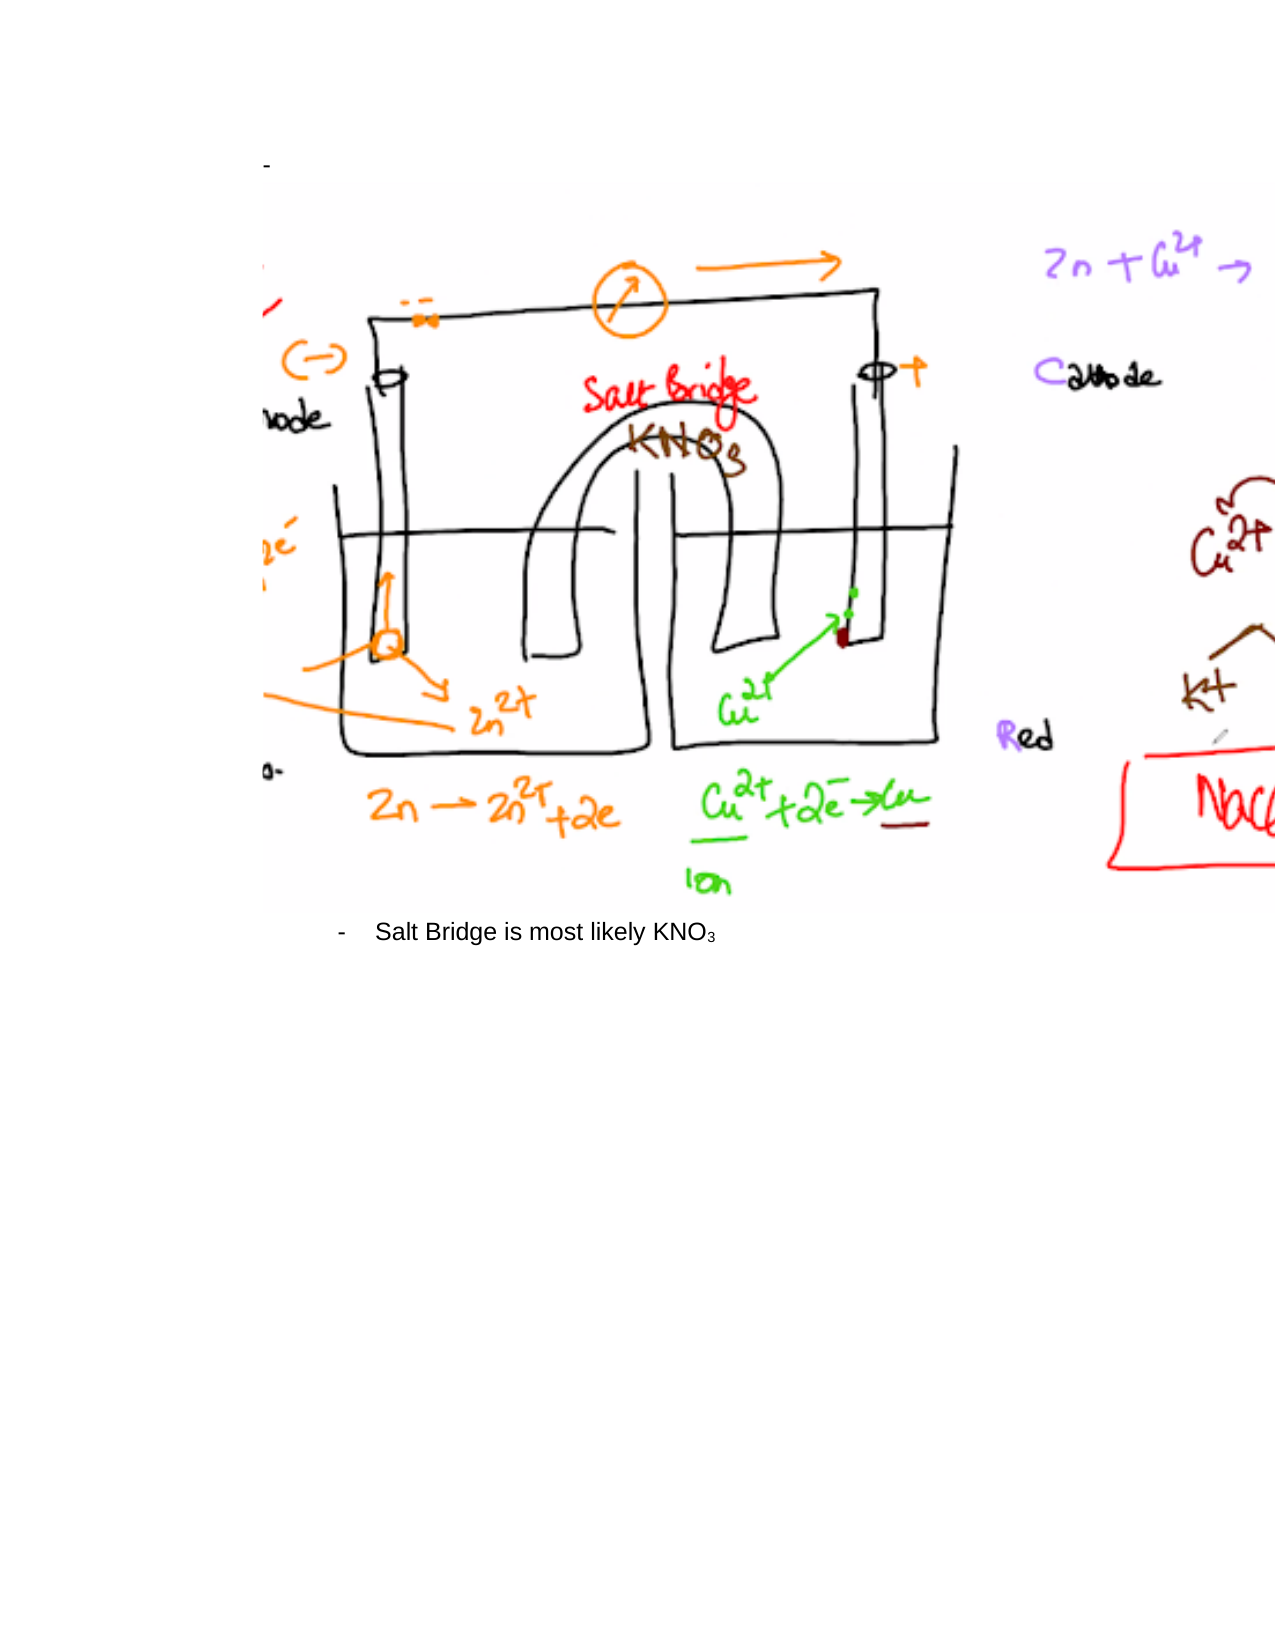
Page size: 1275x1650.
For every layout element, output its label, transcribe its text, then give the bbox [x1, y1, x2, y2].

list Salt Bridge is most likely KNO3 [337, 917, 1125, 945]
picture [262, 182, 1275, 913]
